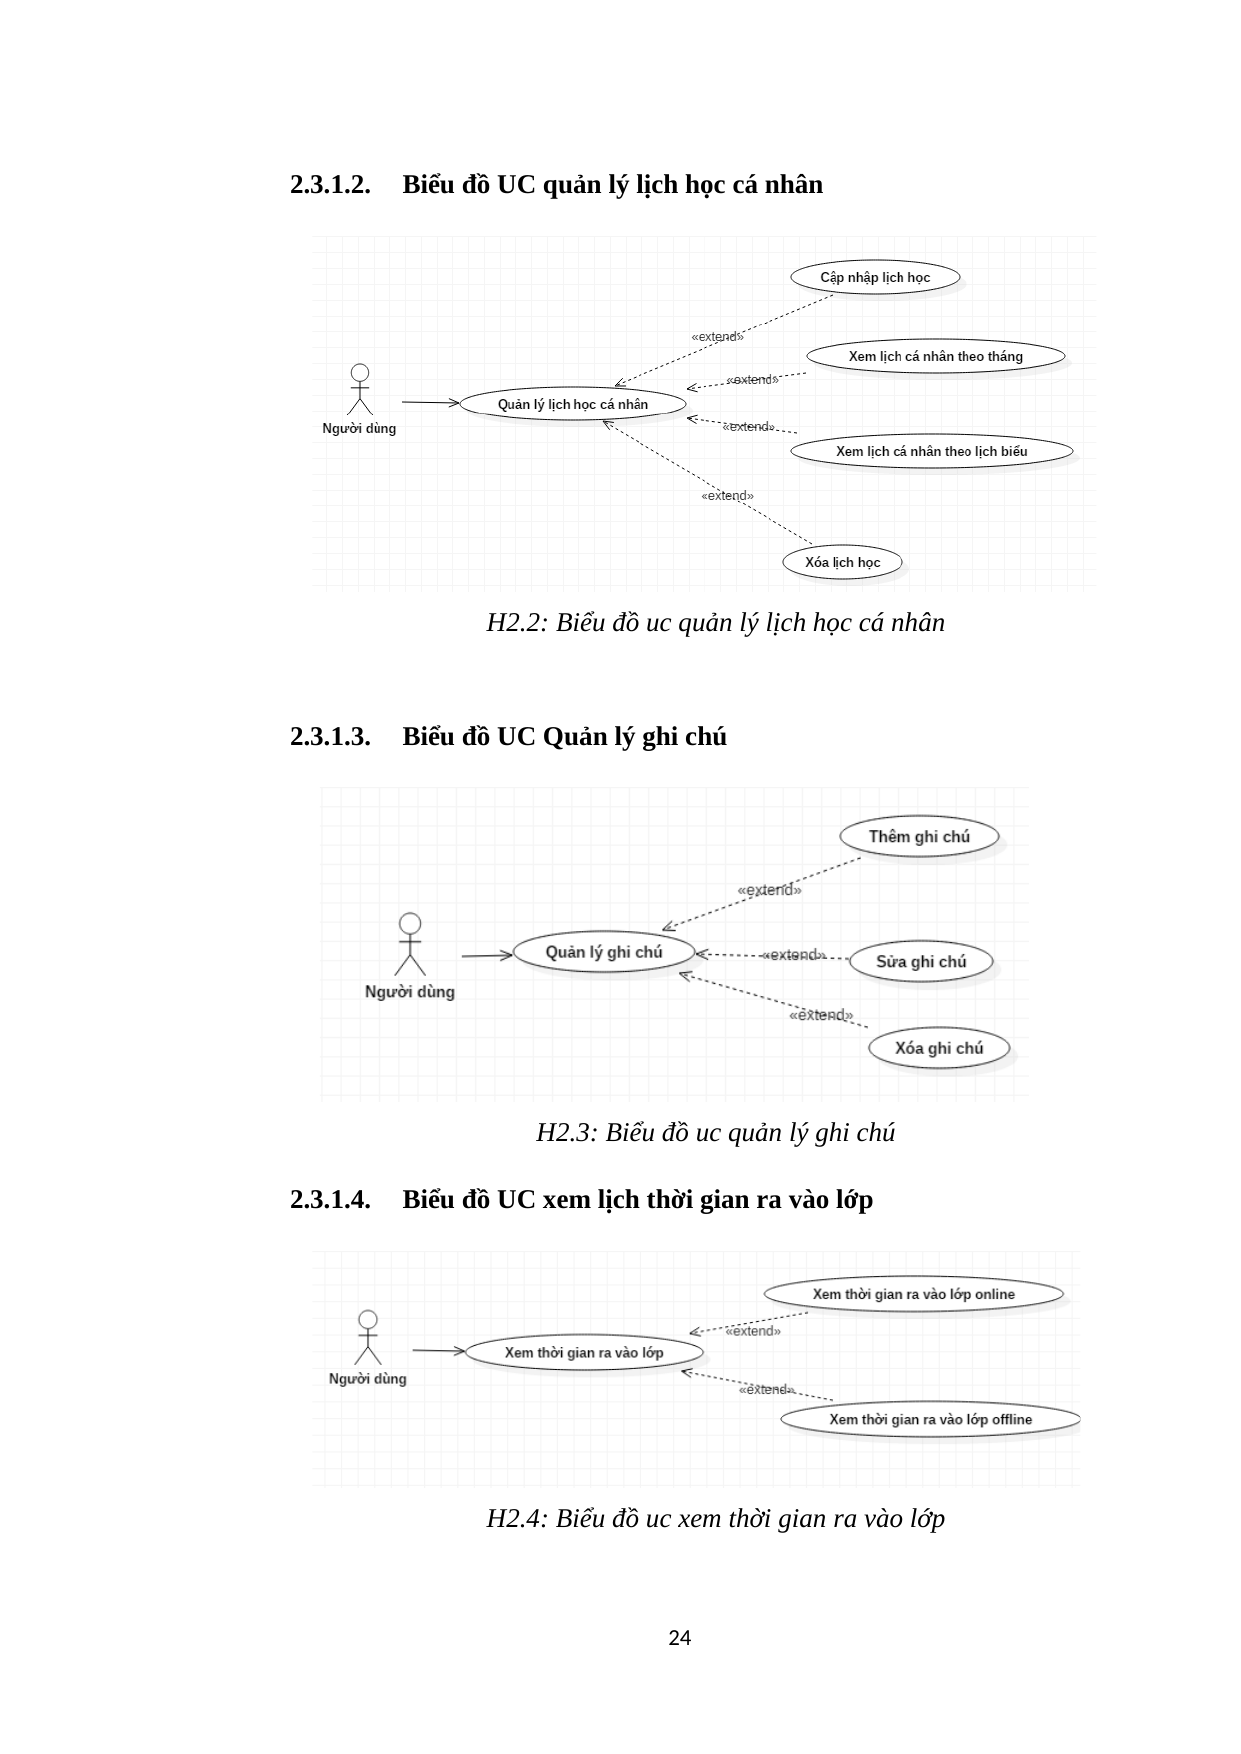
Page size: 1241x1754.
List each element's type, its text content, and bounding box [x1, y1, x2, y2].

text H2.2: Biểu đồ uc quản lý lịch học cá nhân [252, 606, 1122, 637]
text Biểu đồ UC xem lịch thời gian ra vào lớp [290, 1183, 1122, 1215]
picture [312, 236, 1097, 592]
picture [319, 787, 1029, 1102]
picture [312, 1251, 1081, 1488]
text Biểu đồ UC Quản lý ghi chú [290, 720, 1122, 751]
text H2.3: Biểu đồ uc quản lý ghi chú [252, 1116, 1122, 1147]
text H2.4: Biểu đồ uc xem thời gian ra vào lớp [252, 1502, 1122, 1533]
text Biểu đồ UC quản lý lịch học cá nhân [290, 168, 1122, 200]
